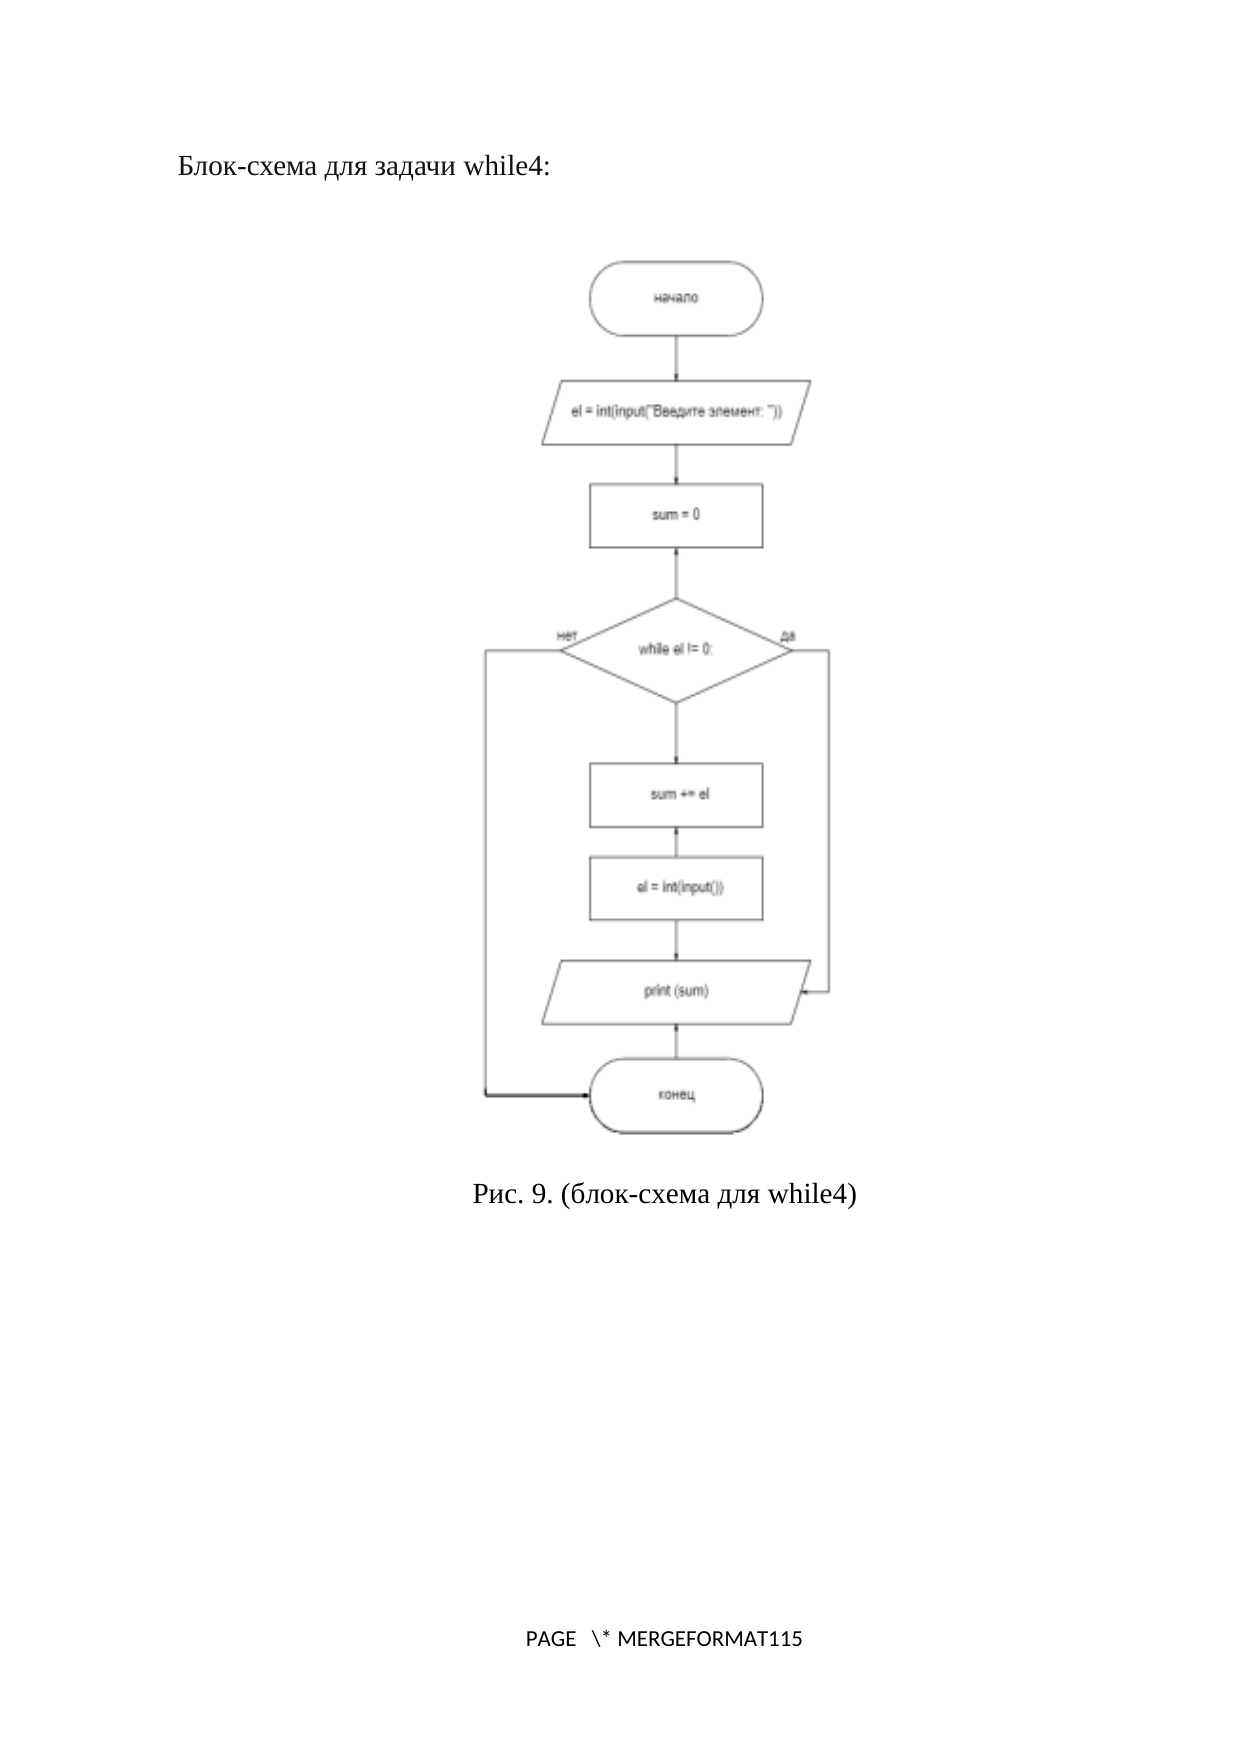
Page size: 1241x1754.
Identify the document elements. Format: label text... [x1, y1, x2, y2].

text Рис. 9. (блок-схема для while4) [177, 1176, 1152, 1210]
text Блок-схема для задачи while4: [177, 148, 1152, 181]
picture [364, 181, 965, 1172]
